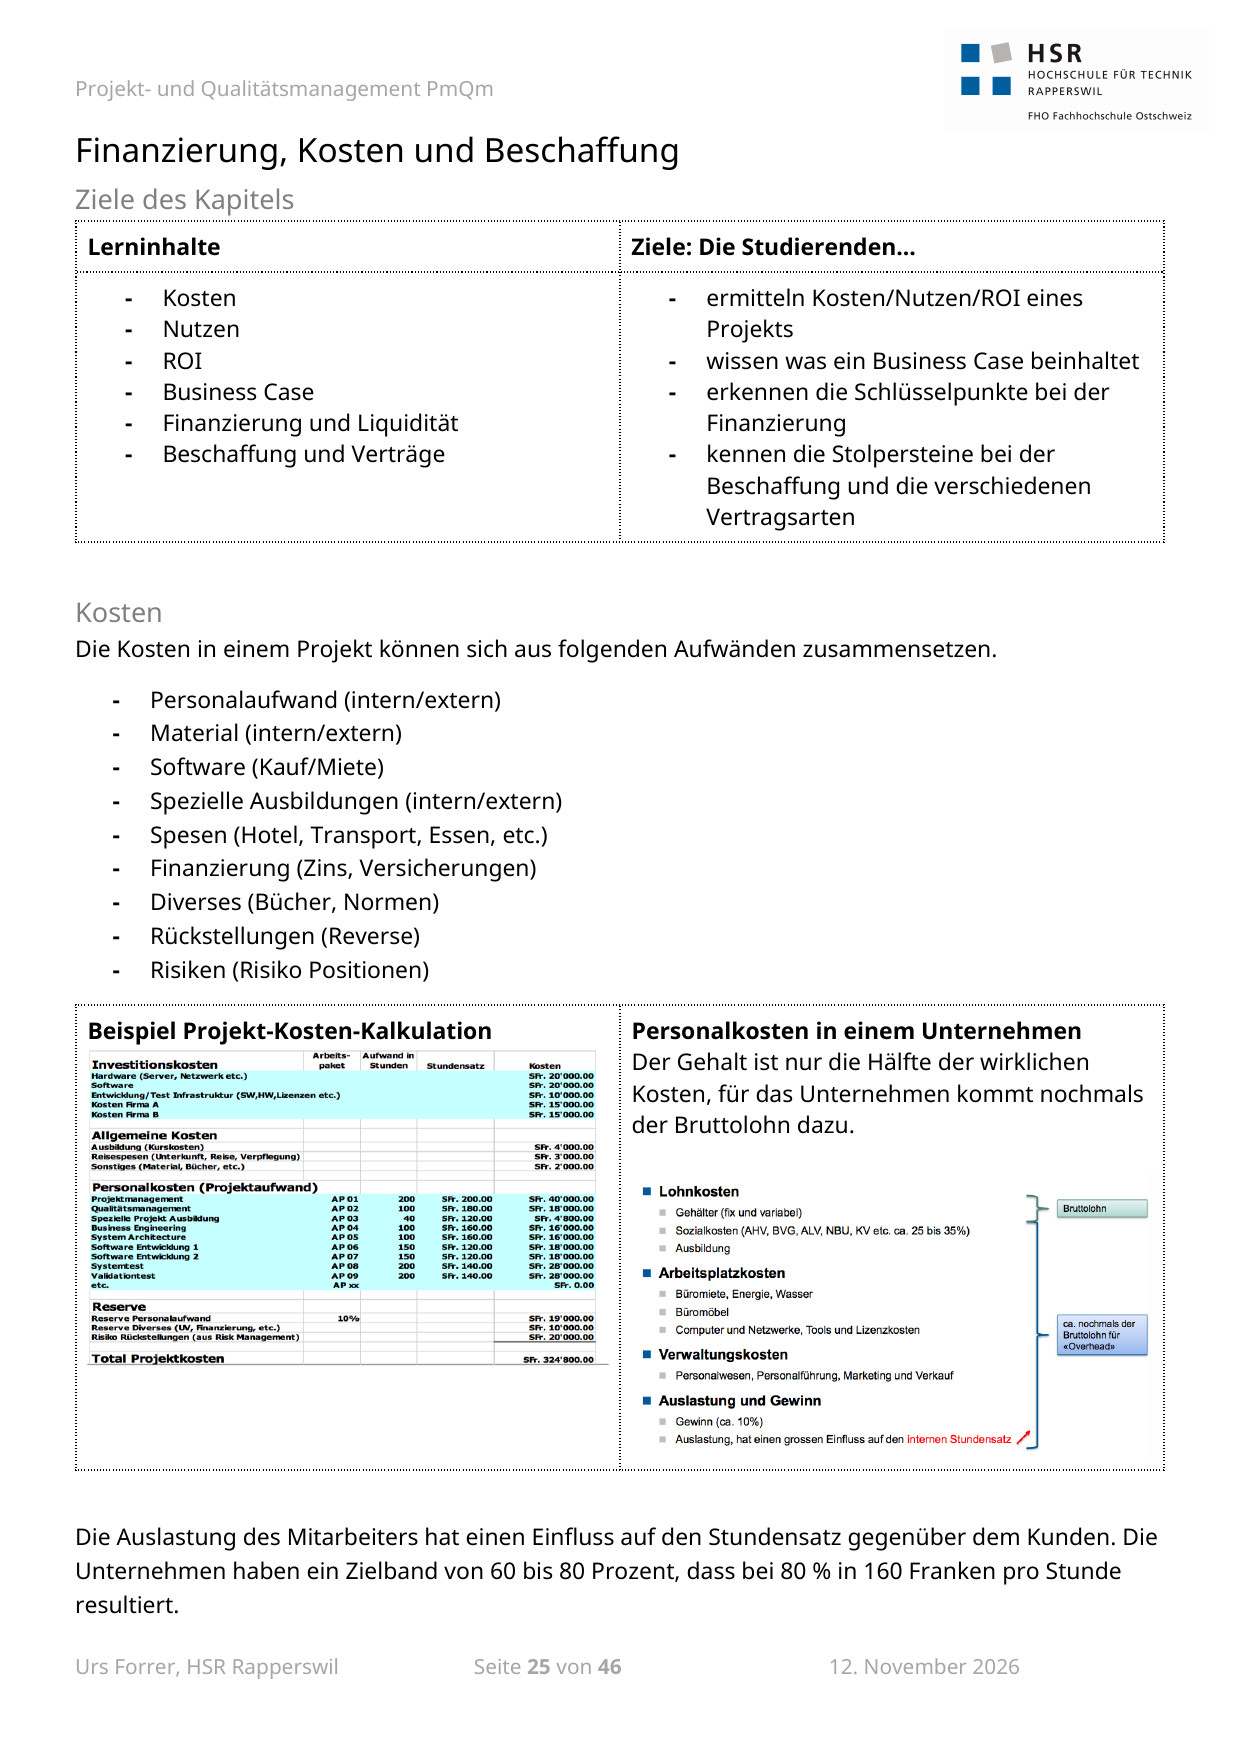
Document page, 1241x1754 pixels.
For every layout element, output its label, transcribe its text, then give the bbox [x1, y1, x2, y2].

list Spesen (Hotel, Transport, Essen, etc.) [112, 819, 1165, 850]
list Diverses (Bücher, Normen) [112, 886, 1165, 917]
picture [631, 1171, 1153, 1460]
list Finanzierung (Zins, Versicherungen) [112, 852, 1165, 884]
text Die Auslastung des Mitarbeiters hat einen Einfluss auf den Stundensatz gegenüber dem Kunden. Die Unternehmen haben ein Zielband von 60 bis 80 Prozent, dass bei 80 % in 160 Franken pro Stunde resultiert. [75, 1521, 1165, 1620]
table_header Personalkosten in einem Unternehmen Der Gehalt ist nur die Hälfte der wirklichen Kosten, für das Unternehmen kommt nochmals der Bruttolohn dazu. [620, 1004, 1164, 1469]
table_header Lerninhalte [76, 220, 620, 271]
picture [943, 29, 1210, 134]
list Rückstellungen (Reverse) [112, 920, 1165, 951]
text Die Kosten in einem Projekt können sich aus folgenden Aufwänden zusammensetzen. [75, 633, 1165, 664]
subtitle Finanzierung, Kosten und Beschaffung [75, 127, 1165, 173]
table_cell Kosten Nutzen ROI Business Case Finanzierung und Liquidität Beschaffung und Verträge [76, 271, 620, 541]
subtitle Ziele des Kapitels [75, 180, 1165, 217]
table_cell ermitteln Kosten/Nutzen/ROI eines Projekts wissen was ein Business Case beinhaltet erkennen die Schlüsselpunkte bei der Finanzierung kennen die Stolpersteine bei der Beschaffung und die verschiedenen Vertragsarten [620, 271, 1164, 541]
picture [87, 1046, 609, 1368]
table_header Beispiel Projekt-Kosten-Kalkulation [76, 1004, 620, 1469]
list Personalaufwand (intern/extern) [112, 684, 1165, 715]
list Spezielle Ausbildungen (intern/extern) [112, 785, 1165, 816]
list Software (Kauf/Miete) [112, 751, 1165, 782]
subtitle Kosten [75, 593, 1165, 630]
list Risiken (Risiko Positionen) [112, 954, 1165, 985]
list Material (intern/extern) [112, 717, 1165, 749]
table_header Ziele: Die Studierenden... [620, 220, 1164, 271]
